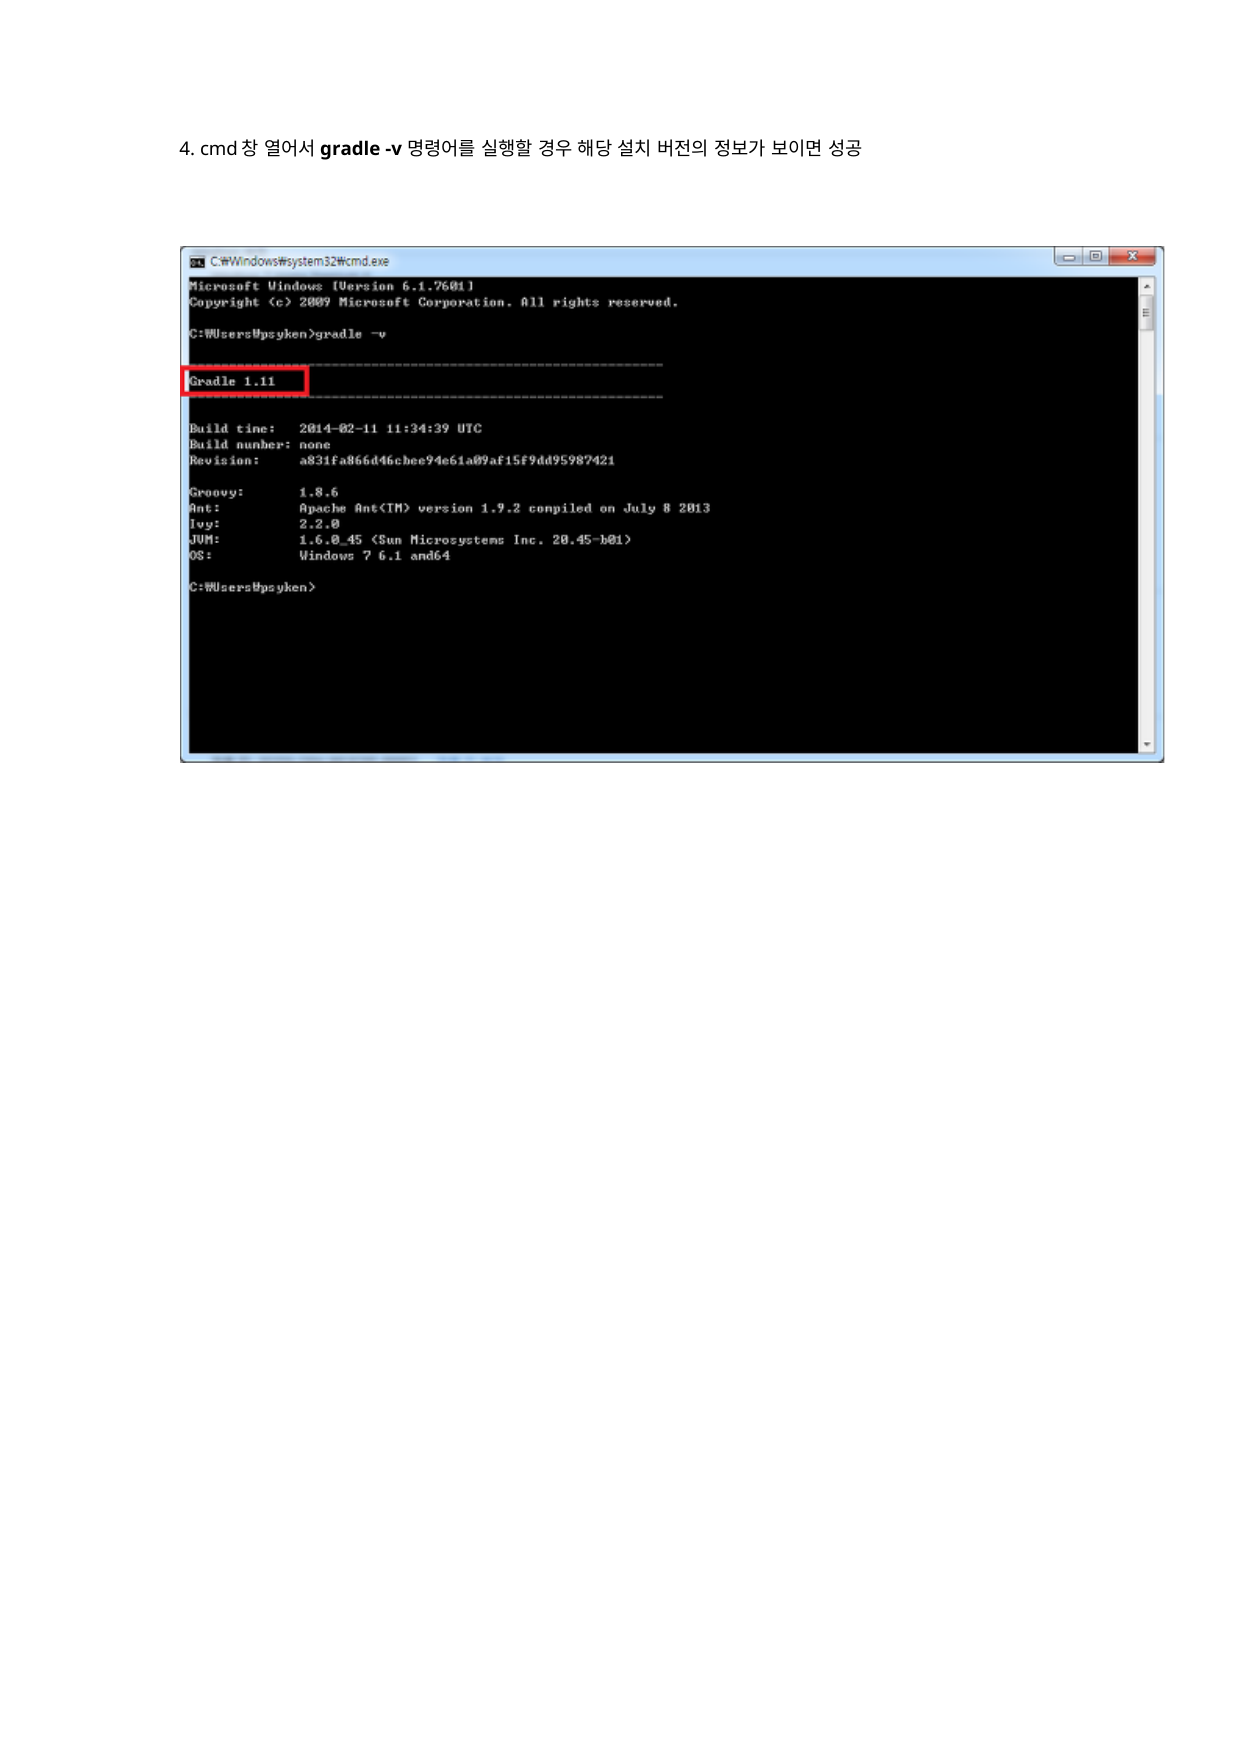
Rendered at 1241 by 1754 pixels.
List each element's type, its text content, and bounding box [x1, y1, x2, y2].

text 4. cmd창 열어서 gradle -v 명령어를 실행할 경우 해당 설치 버전의 정보가 보이면 성공 [179, 132, 1165, 160]
picture [180, 246, 1165, 763]
